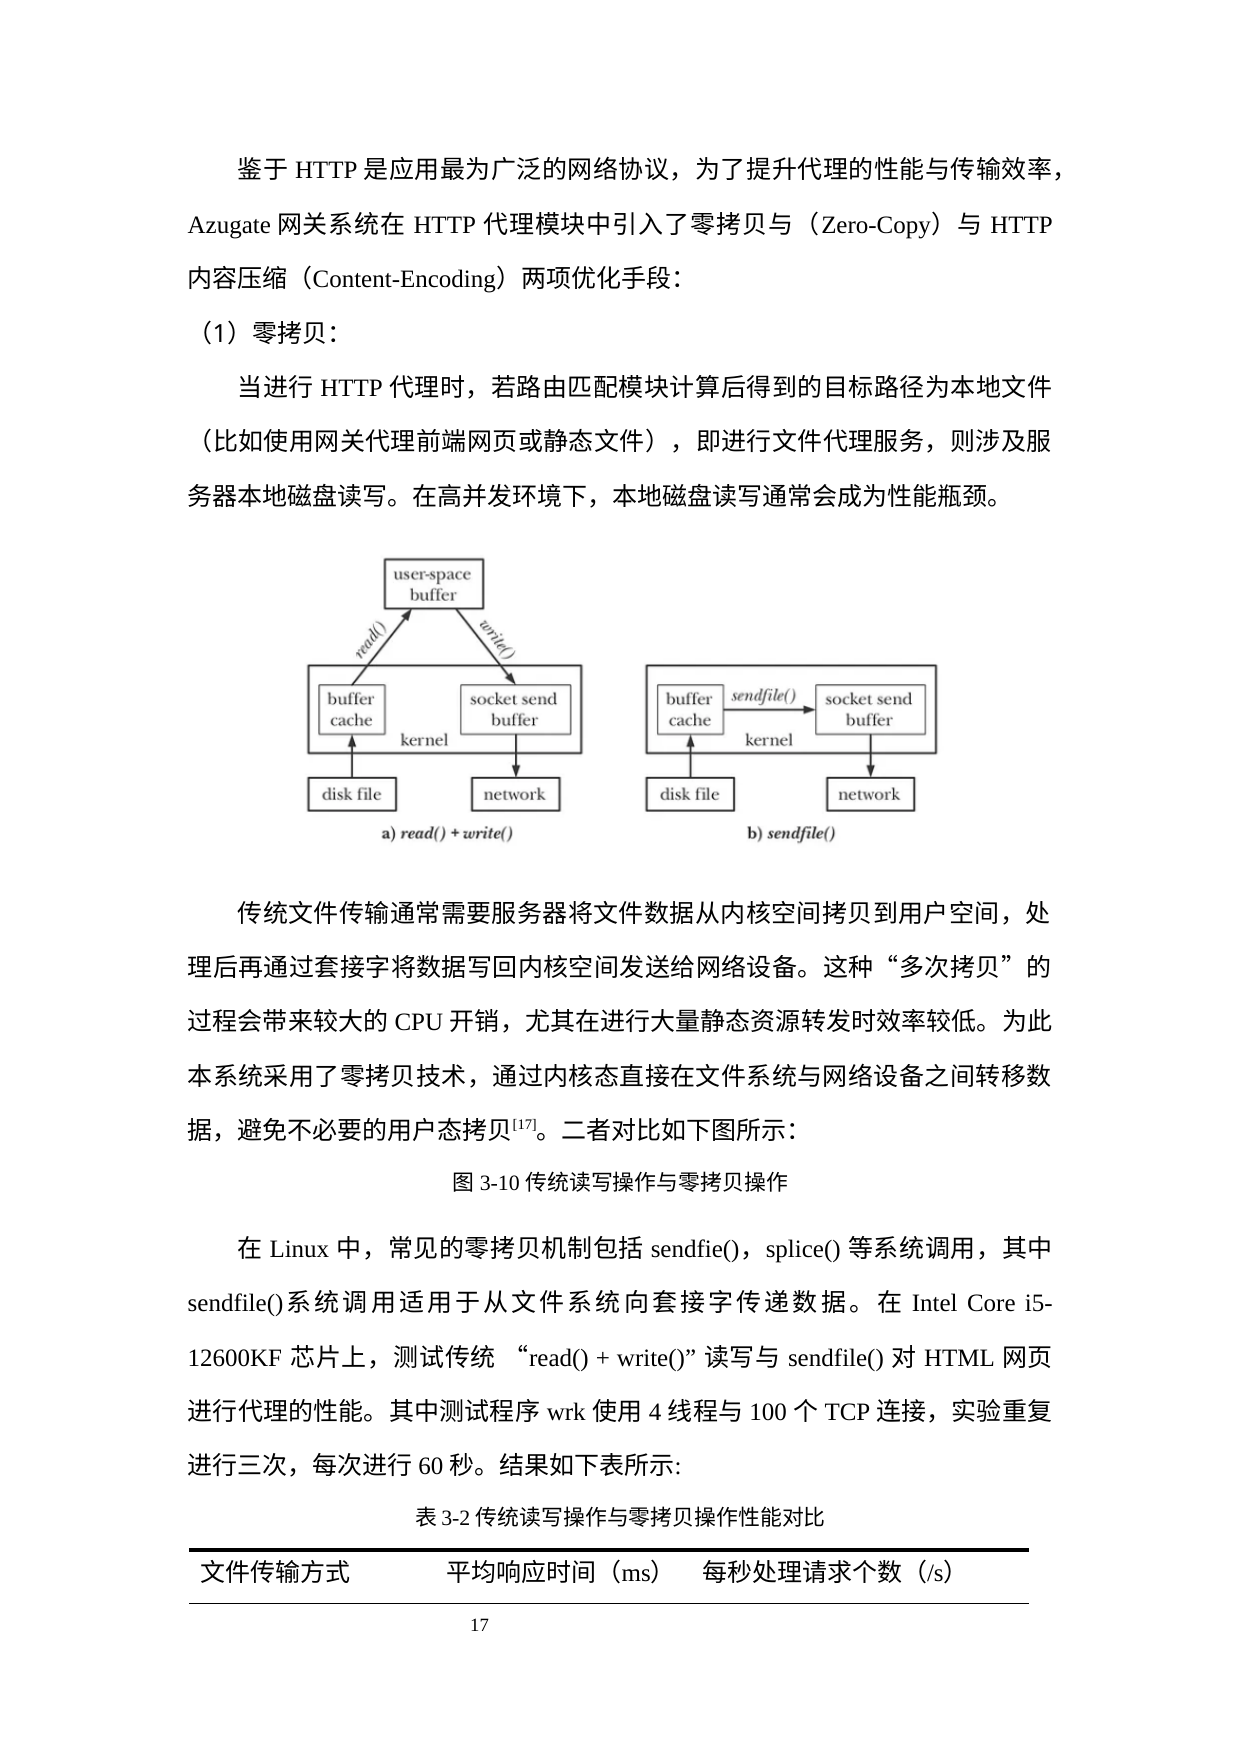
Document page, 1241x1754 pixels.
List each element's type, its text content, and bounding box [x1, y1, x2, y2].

table_header 文件传输方式 [189, 1552, 435, 1603]
text 表3-2 传统读写操作与零拷贝操作性能对比 [187, 1500, 1053, 1532]
table_header 平均响应时间（ms） [435, 1552, 691, 1603]
text 图 3-10 传统读写操作与零拷贝操作 [187, 1165, 1053, 1197]
table_header 每秒处理请求个数（/s） [691, 1552, 1028, 1603]
text 在 Linux 中，常见的零拷贝机制包括 sendfie()，splice() 等系统调用，其中 sendfile()系统调用适用于从文件系统向套接字传递数据。在Intel Core i5-12600KF 芯片上，测试传统 “read() + write()” 读写与 sendfile() 对 HTML 网页进行代理的性能。其中测试程序 wrk 使用 4 线程与 100 个 TCP 连接，实验重复进行三次，每次进行 60 秒。结果如下表所示: [187, 1228, 1053, 1482]
text （1）零拷贝： [187, 313, 1053, 349]
text 当进行 HTTP 代理时，若路由匹配模块计算后得到的目标路径为本地文件（比如使用网关代理前端网页或静态文件），即进行文件代理服务，则涉及服务器本地磁盘读写。在高并发环境下，本地磁盘读写通常会成为性能瓶颈。 [187, 367, 1053, 512]
text 鉴于 HTTP 是应用最为广泛的网络协议，为了提升代理的性能与传输效率，Azugate网关系统在 HTTP 代理模块中引入了零拷贝与（Zero-Copy）与 HTTP内容压缩（Content-Encoding）两项优化手段： [187, 150, 1053, 295]
picture [274, 548, 952, 857]
